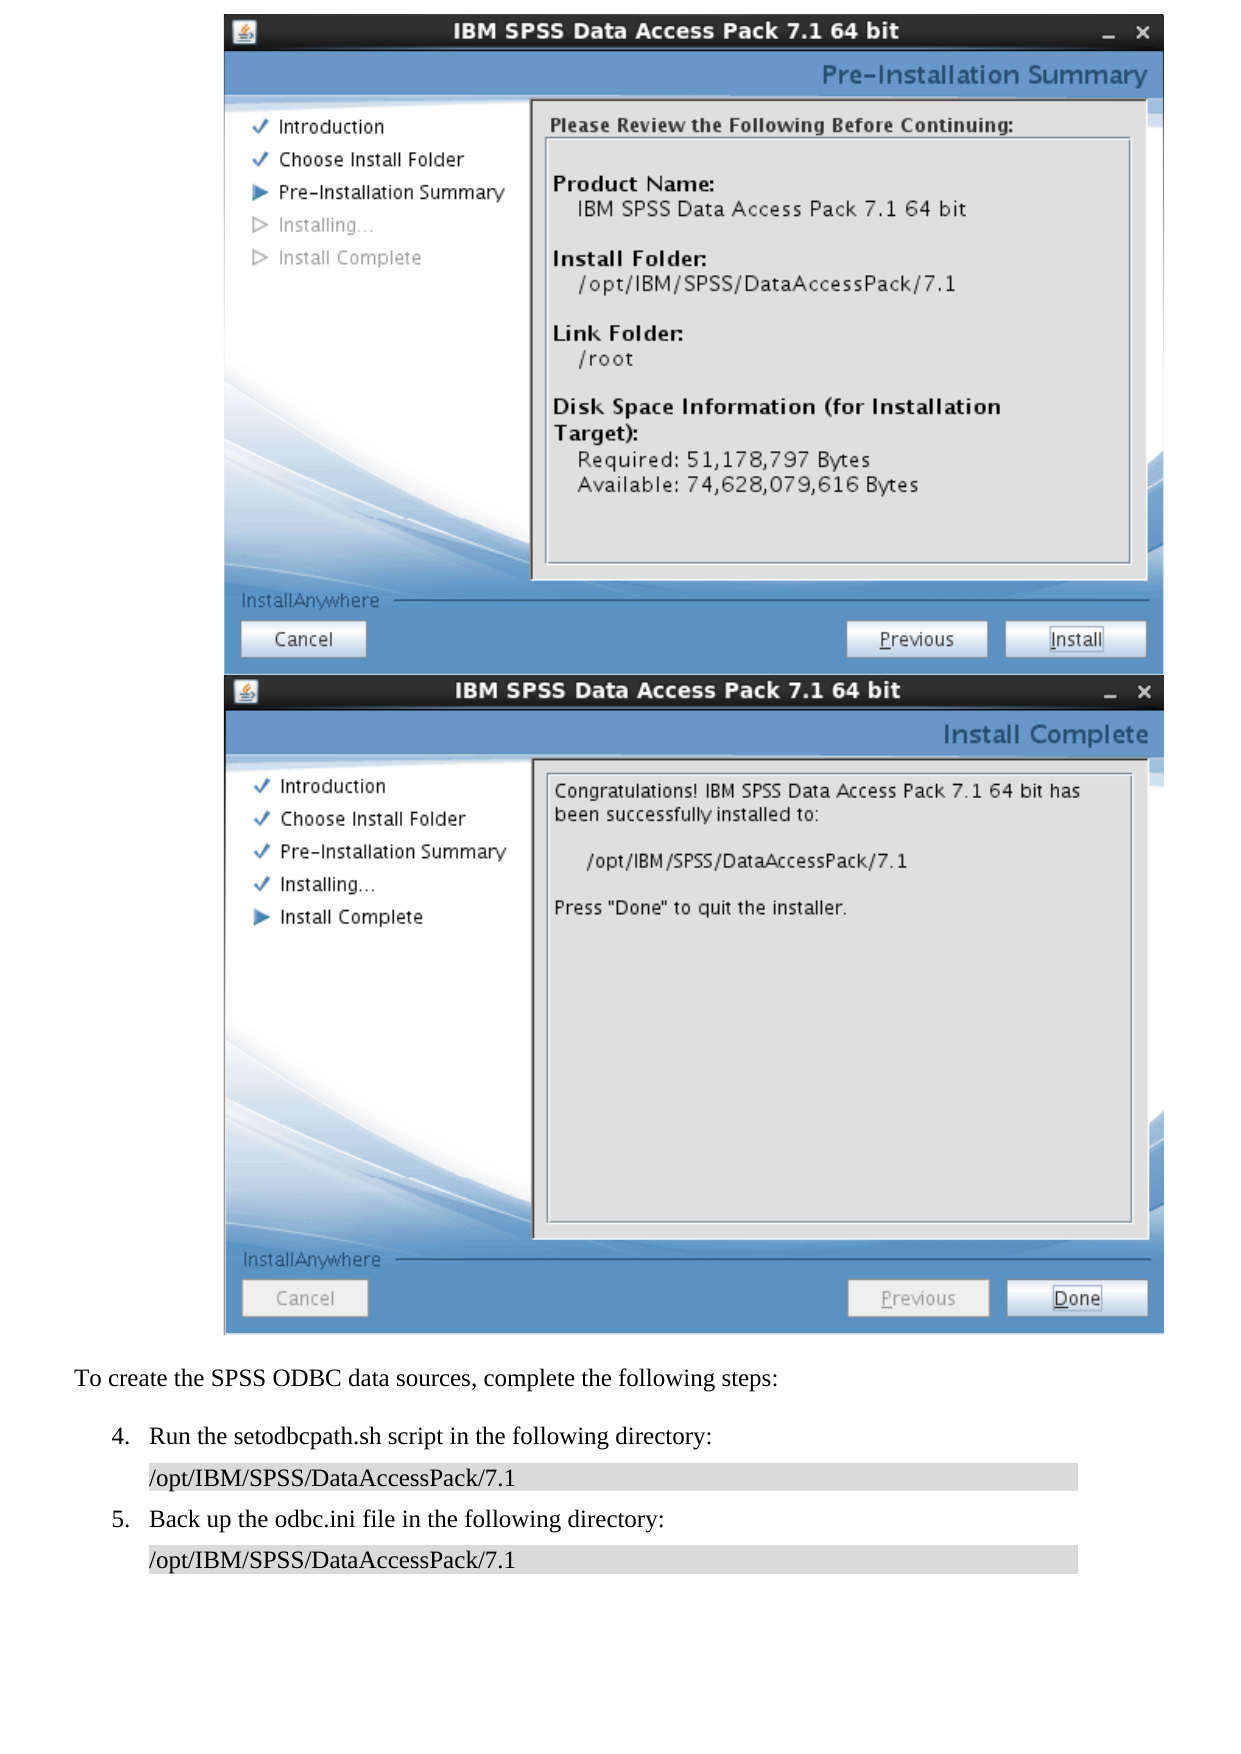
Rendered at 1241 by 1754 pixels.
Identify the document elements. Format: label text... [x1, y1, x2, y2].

text /opt/IBM/SPSS/DataAccessPack/7.1 [149, 1463, 1078, 1491]
list Run the setodbcpath.sh script in the following directory: [111, 1421, 1078, 1450]
list Back up the odbc.ini file in the following directory: [111, 1504, 1078, 1533]
text To create the SPSS ODBC data sources, complete the following steps: [74, 1363, 1078, 1392]
picture [223, 14, 1164, 1335]
text /opt/IBM/SPSS/DataAccessPack/7.1 [149, 1545, 1078, 1574]
